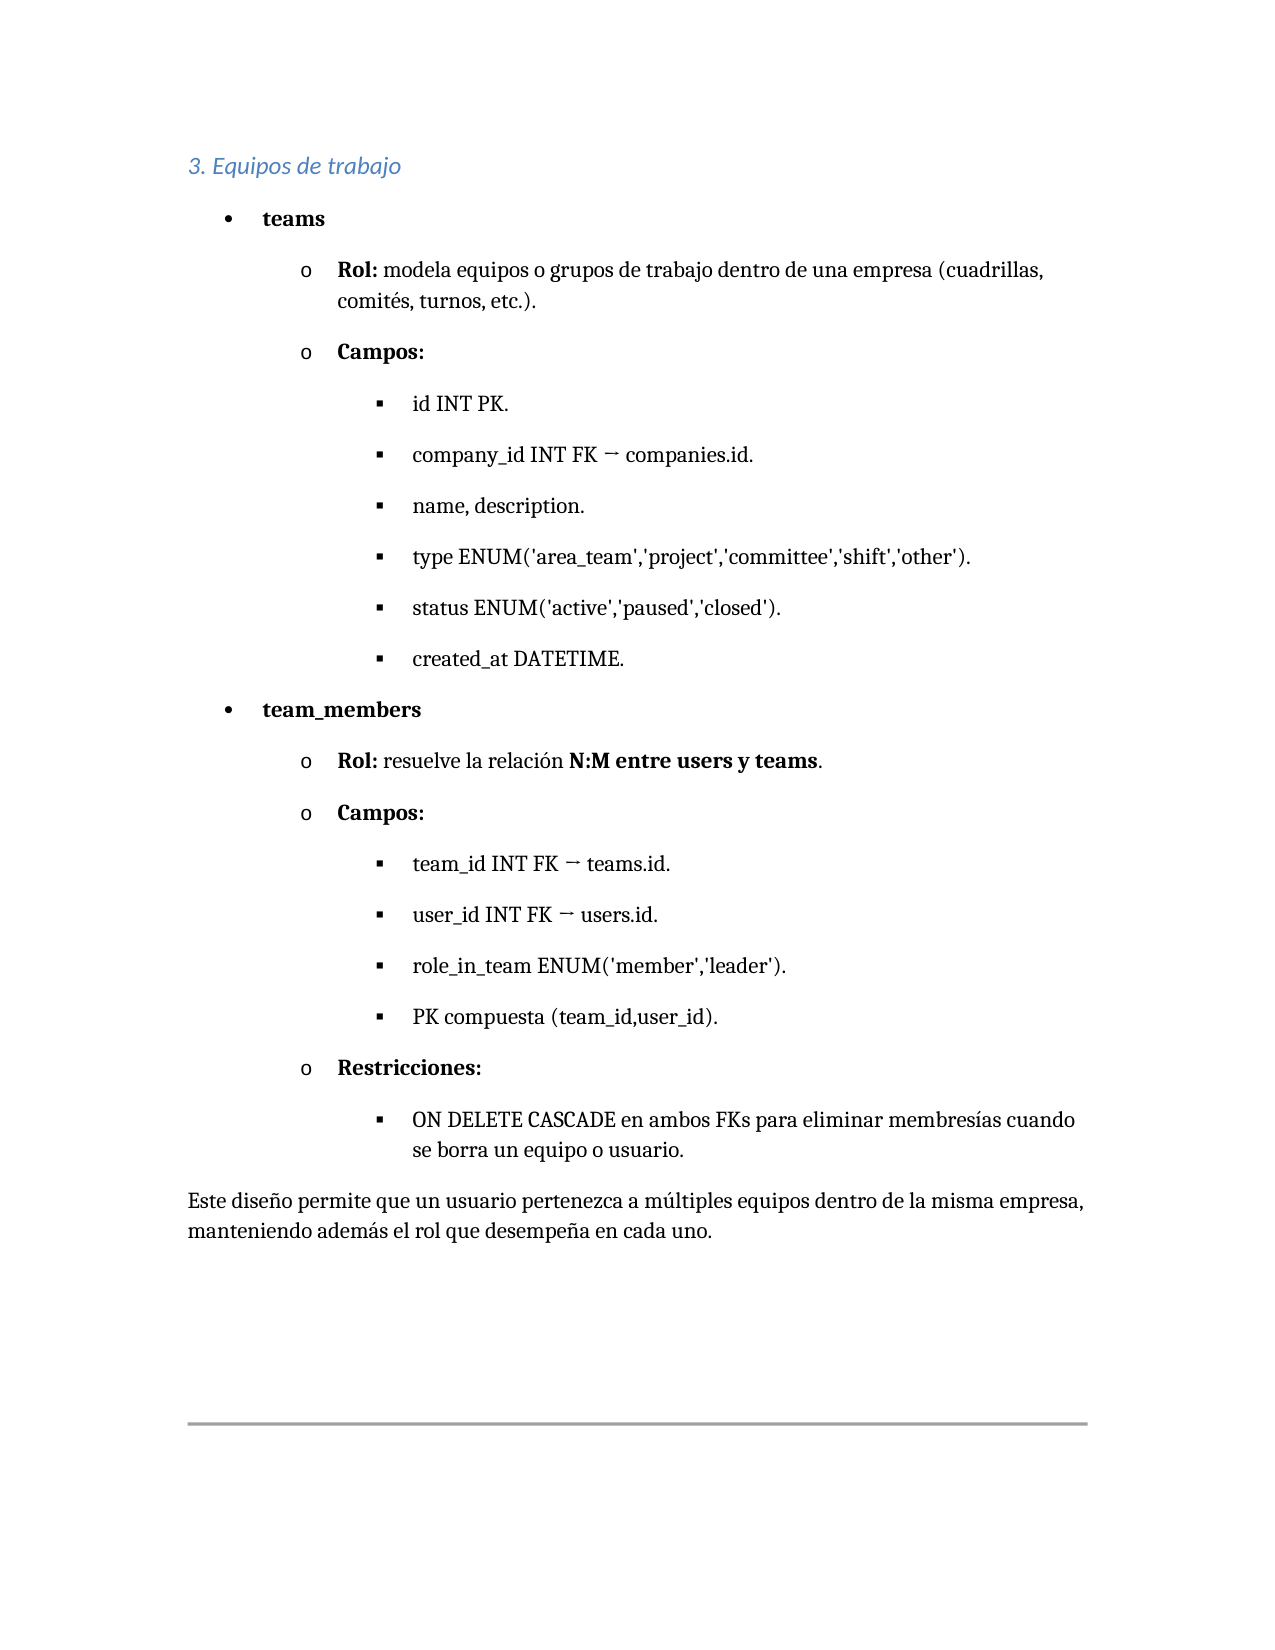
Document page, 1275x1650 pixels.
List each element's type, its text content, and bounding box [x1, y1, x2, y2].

list name, description. [375, 492, 1087, 519]
list status ENUM('active','paused','closed'). [375, 594, 1087, 621]
list team_members [225, 697, 1087, 723]
list Restricciones: [300, 1055, 1087, 1082]
subtitle 3. Equipos de trabajo [187, 150, 1087, 181]
list PK compuesta (team_id,user_id). [375, 1004, 1087, 1030]
list type ENUM('area_team','project','committee','shift','other'). [375, 543, 1087, 570]
list role_in_team ENUM('member','leader'). [375, 953, 1087, 979]
list ON DELETE CASCADE en ambos FKs para eliminar membresías cuando se borra un equipo o usuario. [375, 1107, 1087, 1163]
list Rol: modela equipos o grupos de trabajo dentro de una empresa (cuadrillas, comités, turnos, etc.). [300, 257, 1087, 314]
list Rol: resuelve la relación N:M entre users y teams. [300, 748, 1087, 774]
list teams [225, 206, 1087, 232]
list team_id INT FK → teams.id. [375, 851, 1087, 877]
list created_at DATETIME. [375, 646, 1087, 672]
list Campos: [300, 799, 1087, 826]
list id INT PK. [375, 390, 1087, 417]
text Este diseño permite que un usuario pertenezca a múltiples equipos dentro de la misma empresa, manteniendo además el rol que desempeña en cada uno. [187, 1188, 1087, 1244]
list company_id INT FK → companies.id. [375, 441, 1087, 468]
list Campos: [300, 339, 1087, 366]
list user_id INT FK → users.id. [375, 902, 1087, 928]
